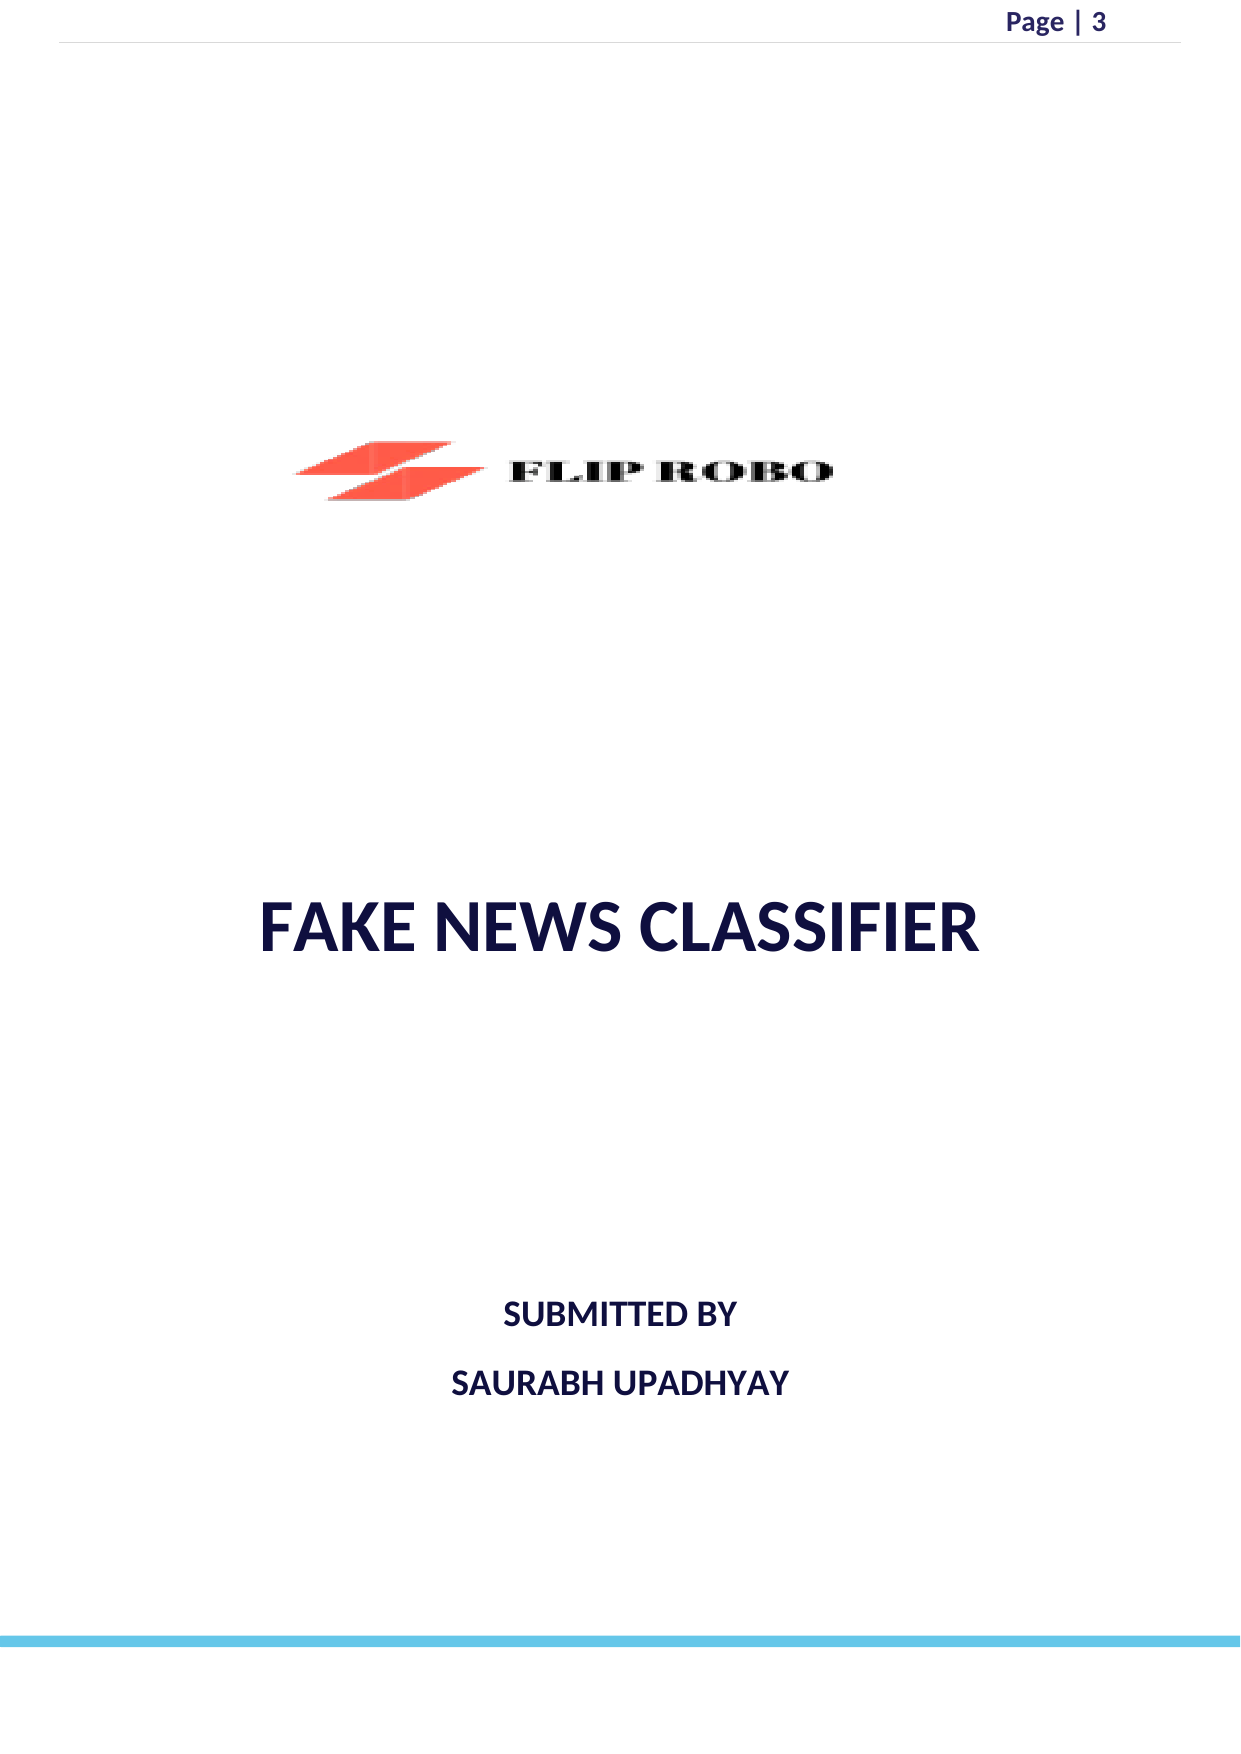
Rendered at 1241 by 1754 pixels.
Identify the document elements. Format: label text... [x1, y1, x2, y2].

text SAURABH UPADHYAY [59, 1359, 1181, 1404]
picture [210, 296, 1030, 647]
text SUBMITTED BY [59, 1290, 1181, 1336]
text FAKE NEWS CLASSIFIER [59, 878, 1181, 970]
